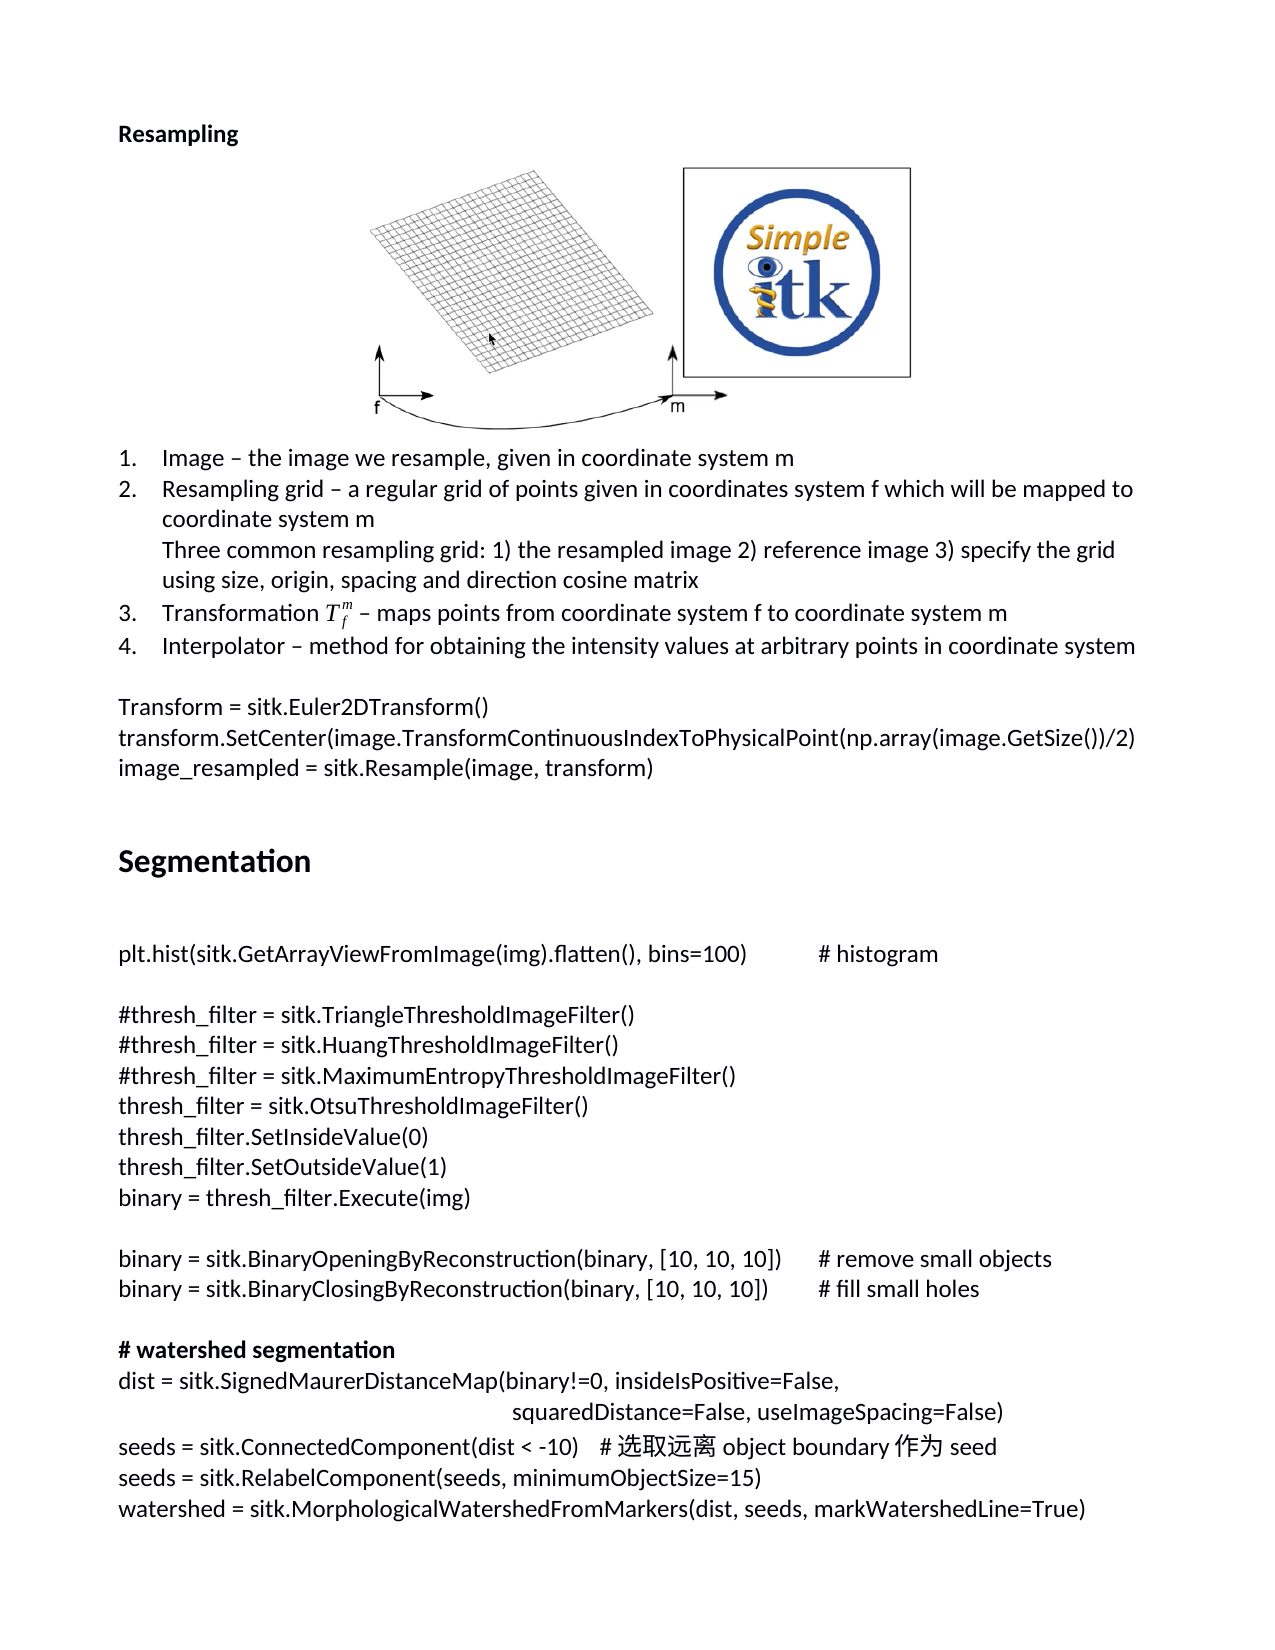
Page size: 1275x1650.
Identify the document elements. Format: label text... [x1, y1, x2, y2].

text seeds = sitk.ConnectedComponent(dist < -10) # 选取远离object boundary作为seed [118, 1426, 1157, 1462]
text dist = sitk.SignedMaurerDistanceMap(binary!=0, insideIsPositive=False, [118, 1365, 1157, 1396]
list Transformation – maps points from coordinate system f to coordinate system m [118, 595, 1157, 630]
text thresh_filter = sitk.OtsuThresholdImageFilter() [118, 1090, 1157, 1121]
list Image – the image we resample, given in coordinate system m [118, 443, 1157, 473]
text #thresh_filter = sitk.TriangleThresholdImageFilter() [118, 999, 1157, 1029]
text #thresh_filter = sitk.HuangThresholdImageFilter() [118, 1029, 1157, 1060]
picture [340, 148, 935, 443]
text seeds = sitk.RelabelComponent(seeds, minimumObjectSize=15) [118, 1462, 1157, 1493]
text watershed = sitk.MorphologicalWatershedFromMarkers(dist, seeds, markWatershedLine=True) [118, 1493, 1157, 1523]
text transform.SetCenter(image.TransformContinuousIndexToPhysicalPoint(np.array(image.GetSize())/2) [118, 722, 1157, 752]
text binary = sitk.BinaryOpeningByReconstruction(binary, [10, 10, 10]) # remove small objects [118, 1243, 1157, 1273]
list Resampling grid – a regular grid of points given in coordinates system f which will be mapped to coordinate system m [118, 473, 1157, 534]
text binary = sitk.BinaryClosingByReconstruction(binary, [10, 10, 10]) # fill small holes [118, 1273, 1157, 1304]
text plt.hist(sitk.GetArrayViewFromImage(img).flatten(), bins=100) # histogram [118, 938, 1157, 968]
text thresh_filter.SetOutsideValue(1) [118, 1151, 1157, 1182]
text # watershed segmentation [118, 1334, 1157, 1365]
list Three common resampling grid: 1) the resampled image 2) reference image 3) specify the grid using size, origin, spacing and direction cosine matrix [162, 534, 1157, 595]
subtitle Segmentation [118, 840, 1157, 881]
text Resampling [118, 118, 1157, 149]
text Transform = sitk.Euler2DTransform() [118, 691, 1157, 722]
text thresh_filter.SetInsideValue(0) [118, 1121, 1157, 1151]
text binary = thresh_filter.Execute(img) [118, 1182, 1157, 1212]
text #thresh_filter = sitk.MaximumEntropyThresholdImageFilter() [118, 1060, 1157, 1090]
text image_resampled = sitk.Resample(image, transform) [118, 752, 1157, 783]
text squaredDistance=False, useImageSpacing=False) [468, 1396, 1157, 1426]
list Interpolator – method for obtaining the intensity values at arbitrary points in coordinate system [118, 630, 1157, 661]
